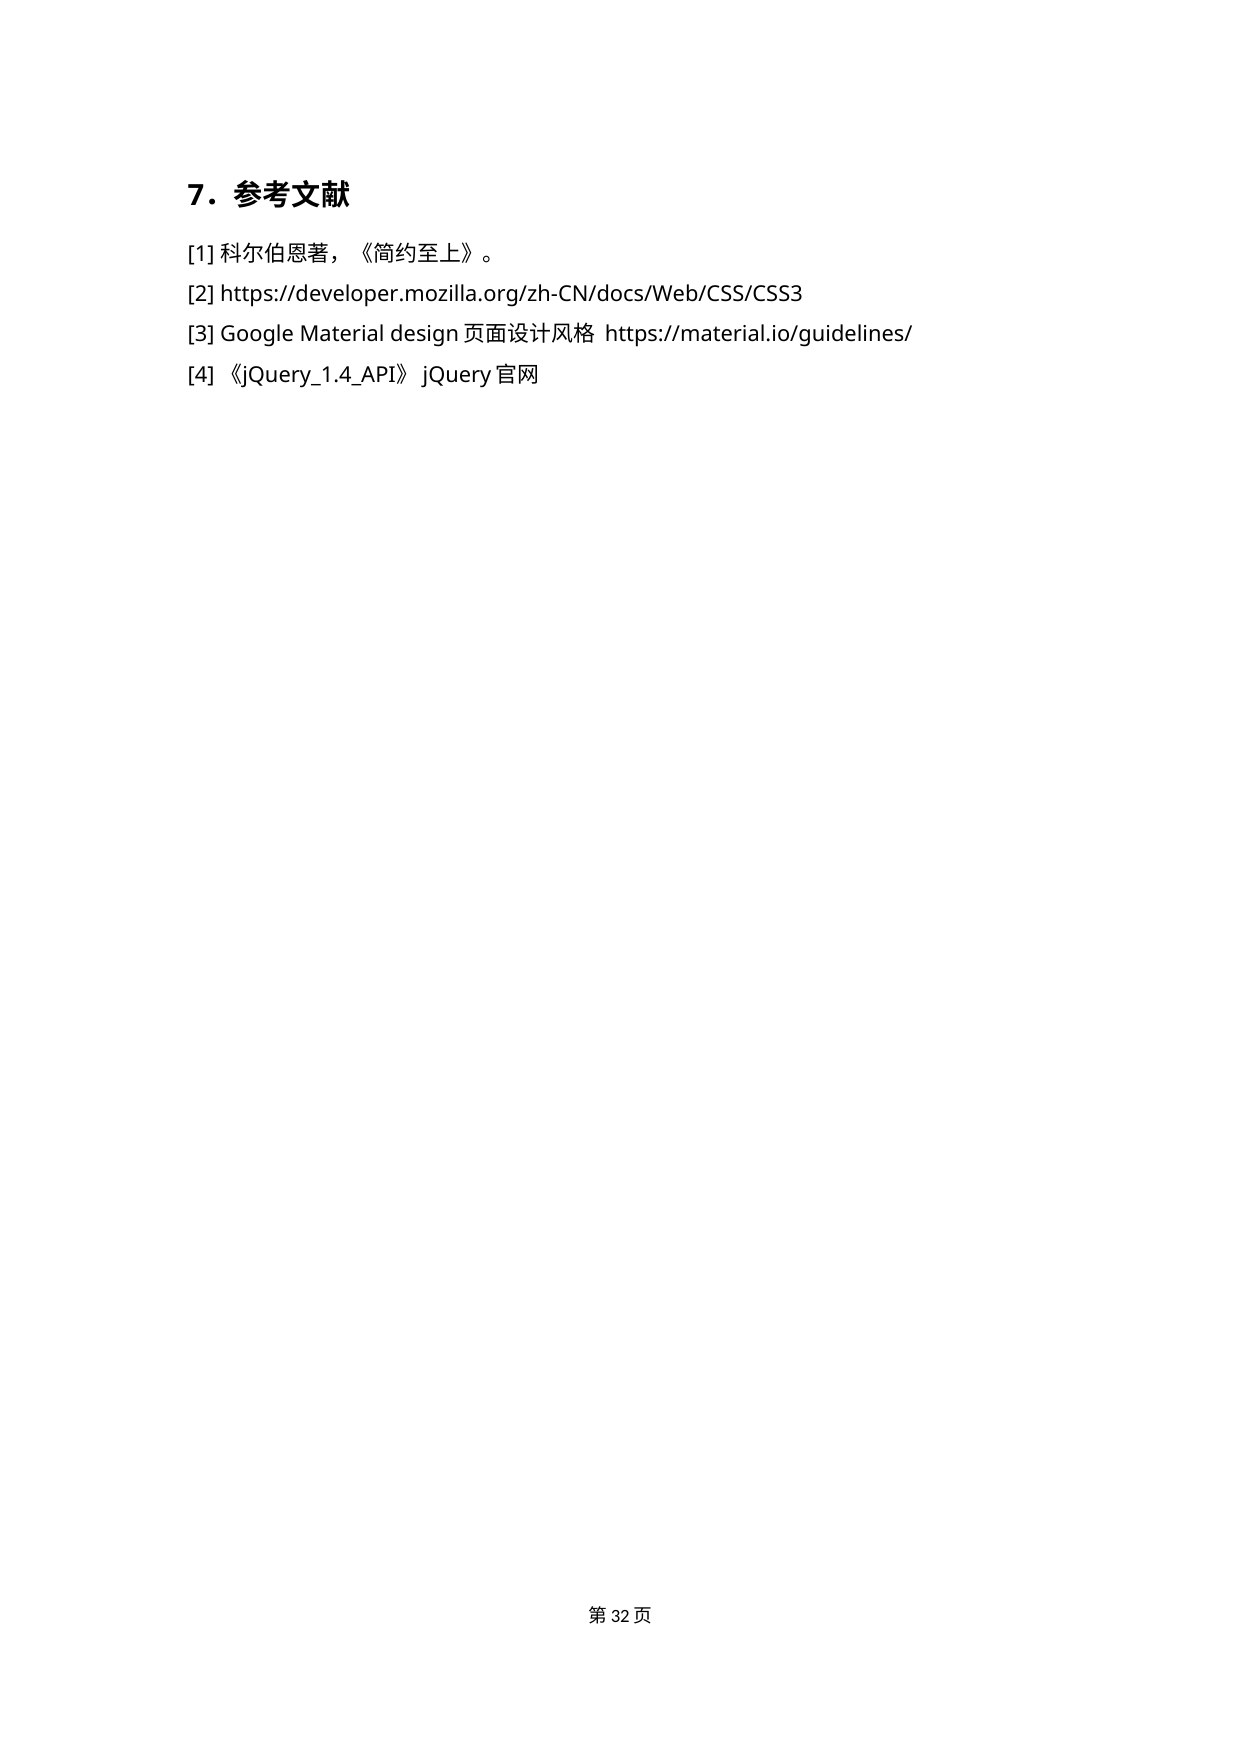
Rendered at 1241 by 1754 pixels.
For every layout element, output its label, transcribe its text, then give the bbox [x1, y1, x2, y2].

text [3] Google Material design页面设计风格 https://material.io/guidelines/ [187, 316, 1053, 348]
text [4] 《jQuery_1.4_API》 jQuery官网 [187, 356, 1053, 389]
subtitle 7．参考文献 [187, 160, 1053, 225]
text [2] https://developer.mozilla.org/zh-CN/docs/Web/CSS/CSS3 [187, 276, 1053, 309]
text [1] 科尔伯恩著，《简约至上》。 [187, 236, 1053, 268]
